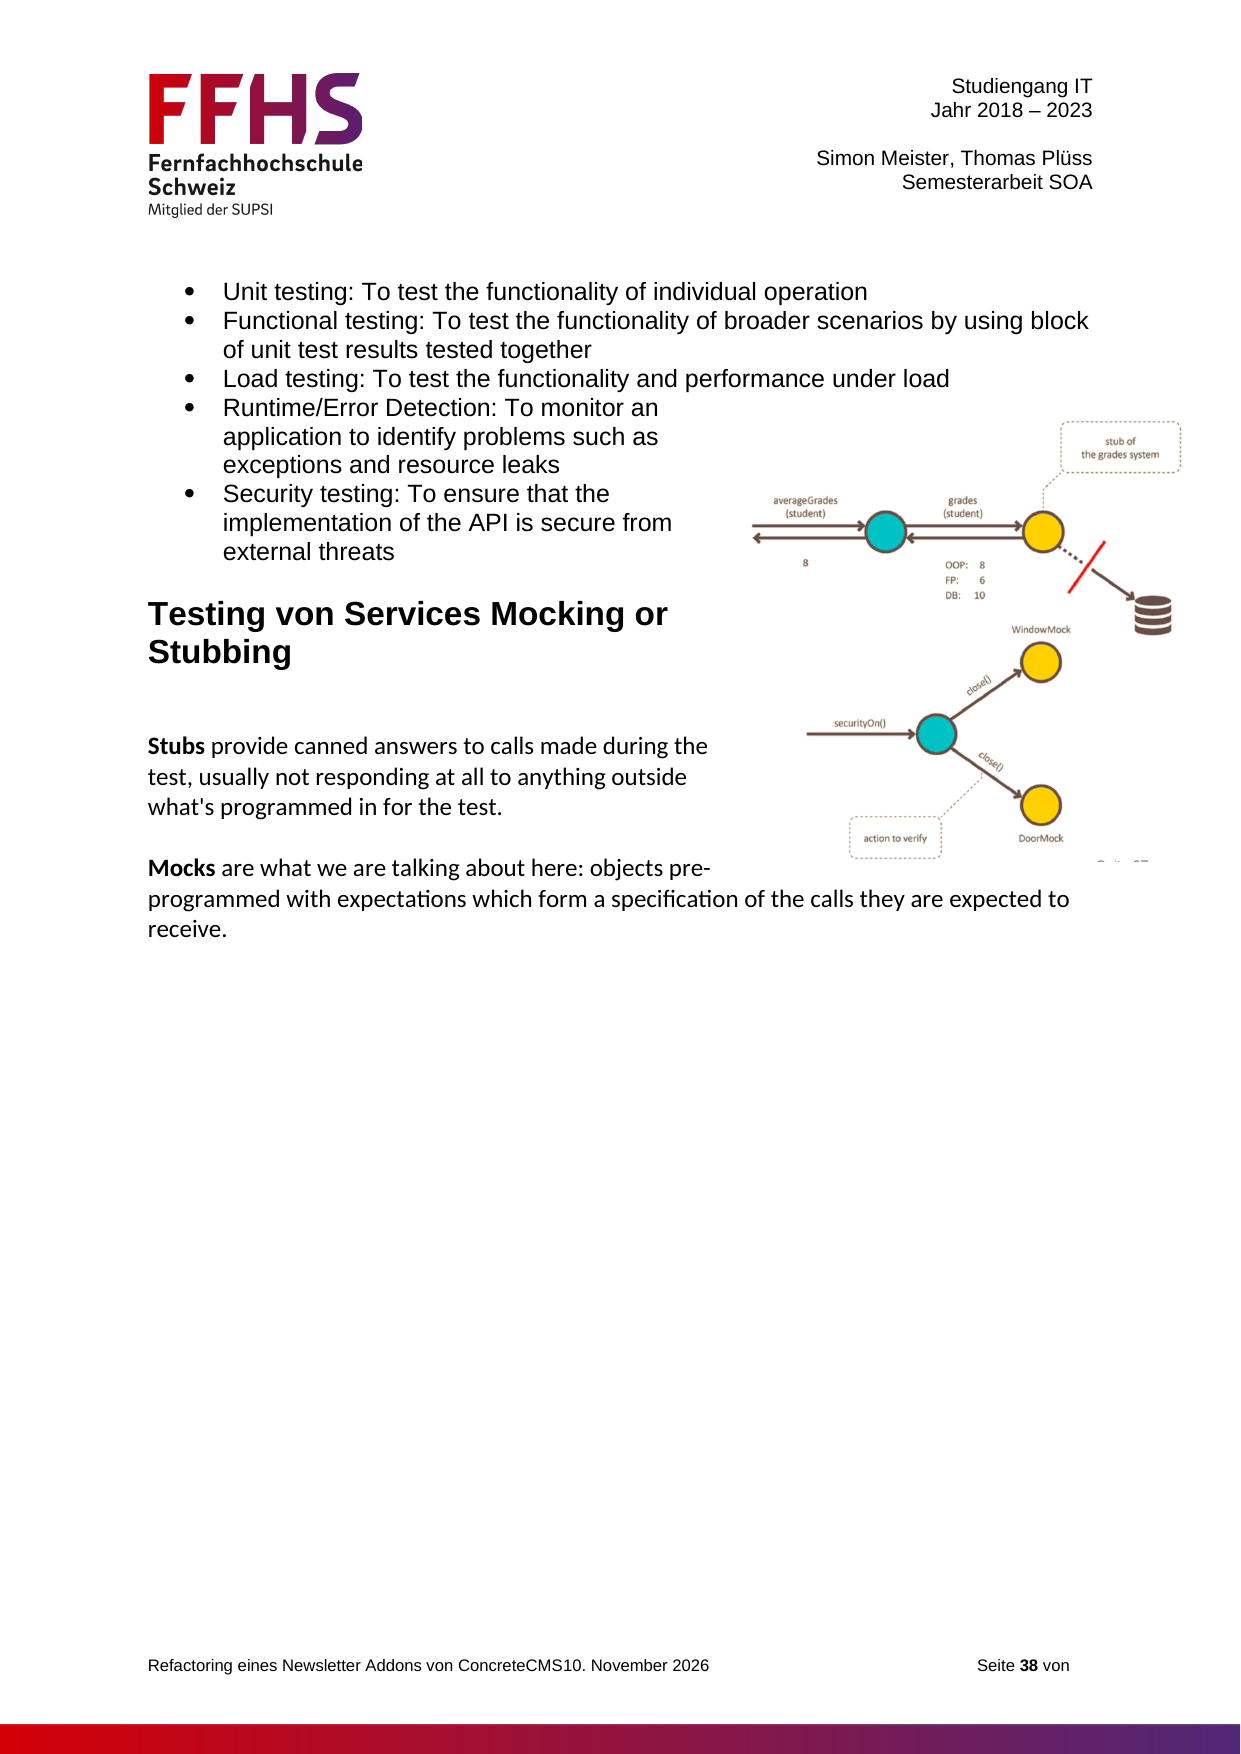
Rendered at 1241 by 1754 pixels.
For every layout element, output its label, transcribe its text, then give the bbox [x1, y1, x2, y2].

picture [0, 1724, 1241, 1754]
list Unit testing: To test the functionality of individual operation [185, 277, 1092, 306]
text Testing von Services Mocking or Stubbing [148, 594, 739, 671]
list Security testing: To ensure that the implementation of the API is secure from external threats [185, 479, 739, 565]
picture [739, 403, 1195, 862]
list Runtime/Error Detection: To monitor an application to identify problems such as exceptions and resource leaks [185, 393, 1092, 479]
picture [148, 73, 363, 218]
list Functional testing: To test the functionality of broader scenarios by using block of unit test results tested together [185, 306, 1092, 364]
text Mocks are what we are talking about here: objects pre-programmed with expectations which form a specification of the calls they are expected to receive. [148, 852, 1092, 944]
text Stubs provide canned answers to calls made during the test, usually not responding at all to anything outside what's programmed in for the test. [148, 730, 739, 822]
list Load testing: To test the functionality and performance under load [185, 364, 1092, 393]
